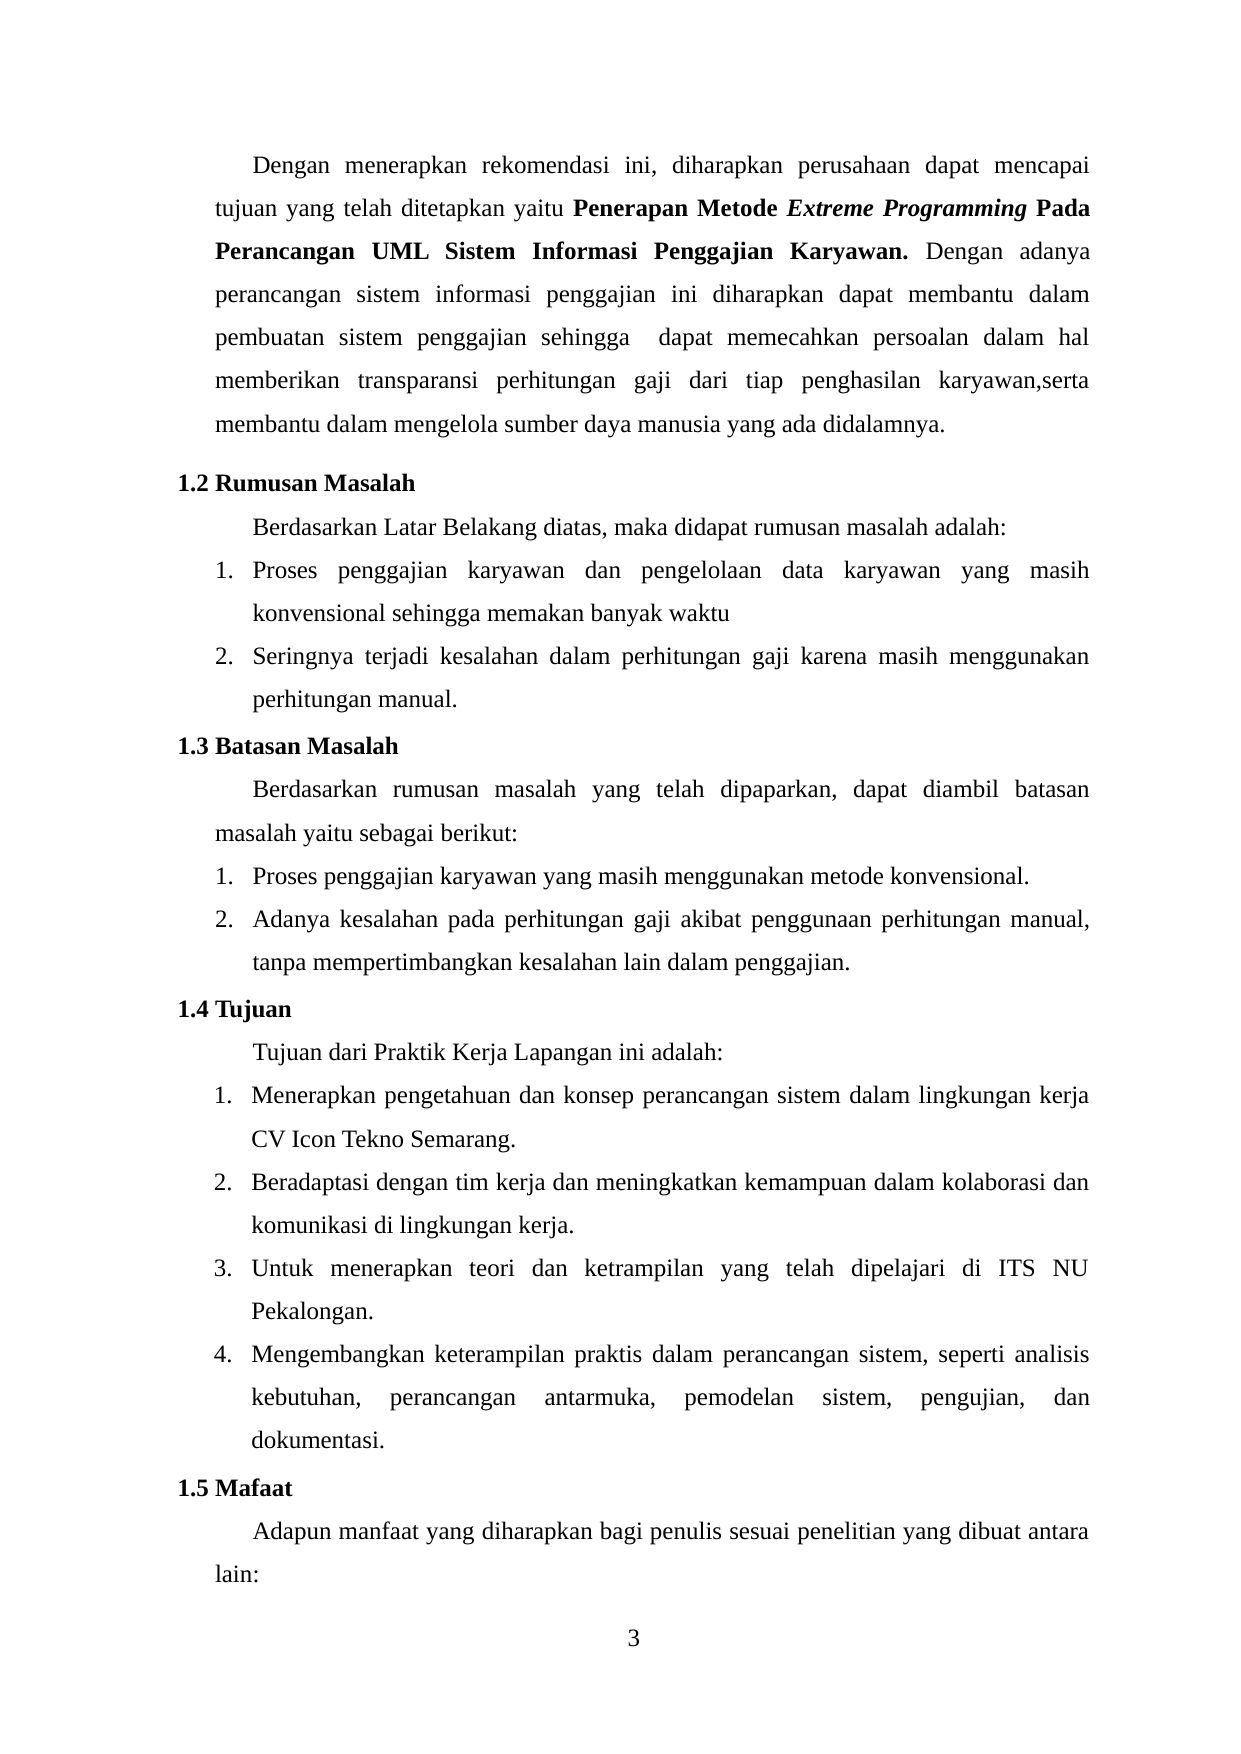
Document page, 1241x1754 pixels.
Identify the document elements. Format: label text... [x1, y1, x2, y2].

subtitle Batasan Masalah [177, 731, 1090, 760]
list Beradaptasi dengan tim kerja dan meningkatkan kemampuan dalam kolaborasi dan komunikasi di lingkungan kerja. [213, 1167, 1090, 1239]
text Adapun manfaat yang diharapkan bagi penulis sesuai penelitian yang dibuat antara lain: [215, 1516, 1090, 1588]
subtitle Rumusan Masalah [177, 468, 1090, 497]
list Seringnya terjadi kesalahan dalam perhitungan gaji karena masih menggunakan perhitungan manual. [215, 641, 1090, 713]
text Berdasarkan rumusan masalah yang telah dipaparkan, dapat diambil batasan masalah yaitu sebagai berikut: [215, 774, 1090, 846]
list Proses penggajian karyawan yang masih menggunakan metode konvensional. [215, 861, 1090, 889]
text Tujuan dari Praktik Kerja Lapangan ini adalah: [177, 1037, 1090, 1066]
list Mengembangkan keterampilan praktis dalam perancangan sistem, seperti analisis kebutuhan, perancangan antarmuka, pemodelan sistem, pengujian, dan dokumentasi. [213, 1339, 1090, 1454]
list Proses penggajian karyawan dan pengelolaan data karyawan yang masih konvensional sehingga memakan banyak waktu [215, 555, 1090, 627]
list Menerapkan pengetahuan dan konsep perancangan sistem dalam lingkungan kerja CV Icon Tekno Semarang. [213, 1081, 1090, 1152]
list Untuk menerapkan teori dan ketrampilan yang telah dipelajari di ITS NU Pekalongan. [213, 1253, 1090, 1325]
subtitle Mafaat [177, 1473, 1090, 1502]
list Adanya kesalahan pada perhitungan gaji akibat penggunaan perhitungan manual, tanpa mempertimbangkan kesalahan lain dalam penggajian. [215, 904, 1090, 976]
subtitle Tujuan [177, 994, 1090, 1023]
text Berdasarkan Latar Belakang diatas, maka didapat rumusan masalah adalah: [215, 512, 1090, 540]
text Dengan menerapkan rekomendasi ini, diharapkan perusahaan dapat mencapai tujuan yang telah ditetapkan yaitu Penerapan Metode Extreme Programming Pada Perancangan UML Sistem Informasi Penggajian Karyawan. Dengan adanya perancangan sistem informasi penggajian ini diharapkan dapat membantu dalam pembuatan sistem penggajian sehingga dapat memecahkan persoalan dalam hal memberikan transparansi perhitungan gaji dari tiap penghasilan karyawan,serta membantu dalam mengelola sumber daya manusia yang ada didalamnya. [215, 150, 1090, 437]
